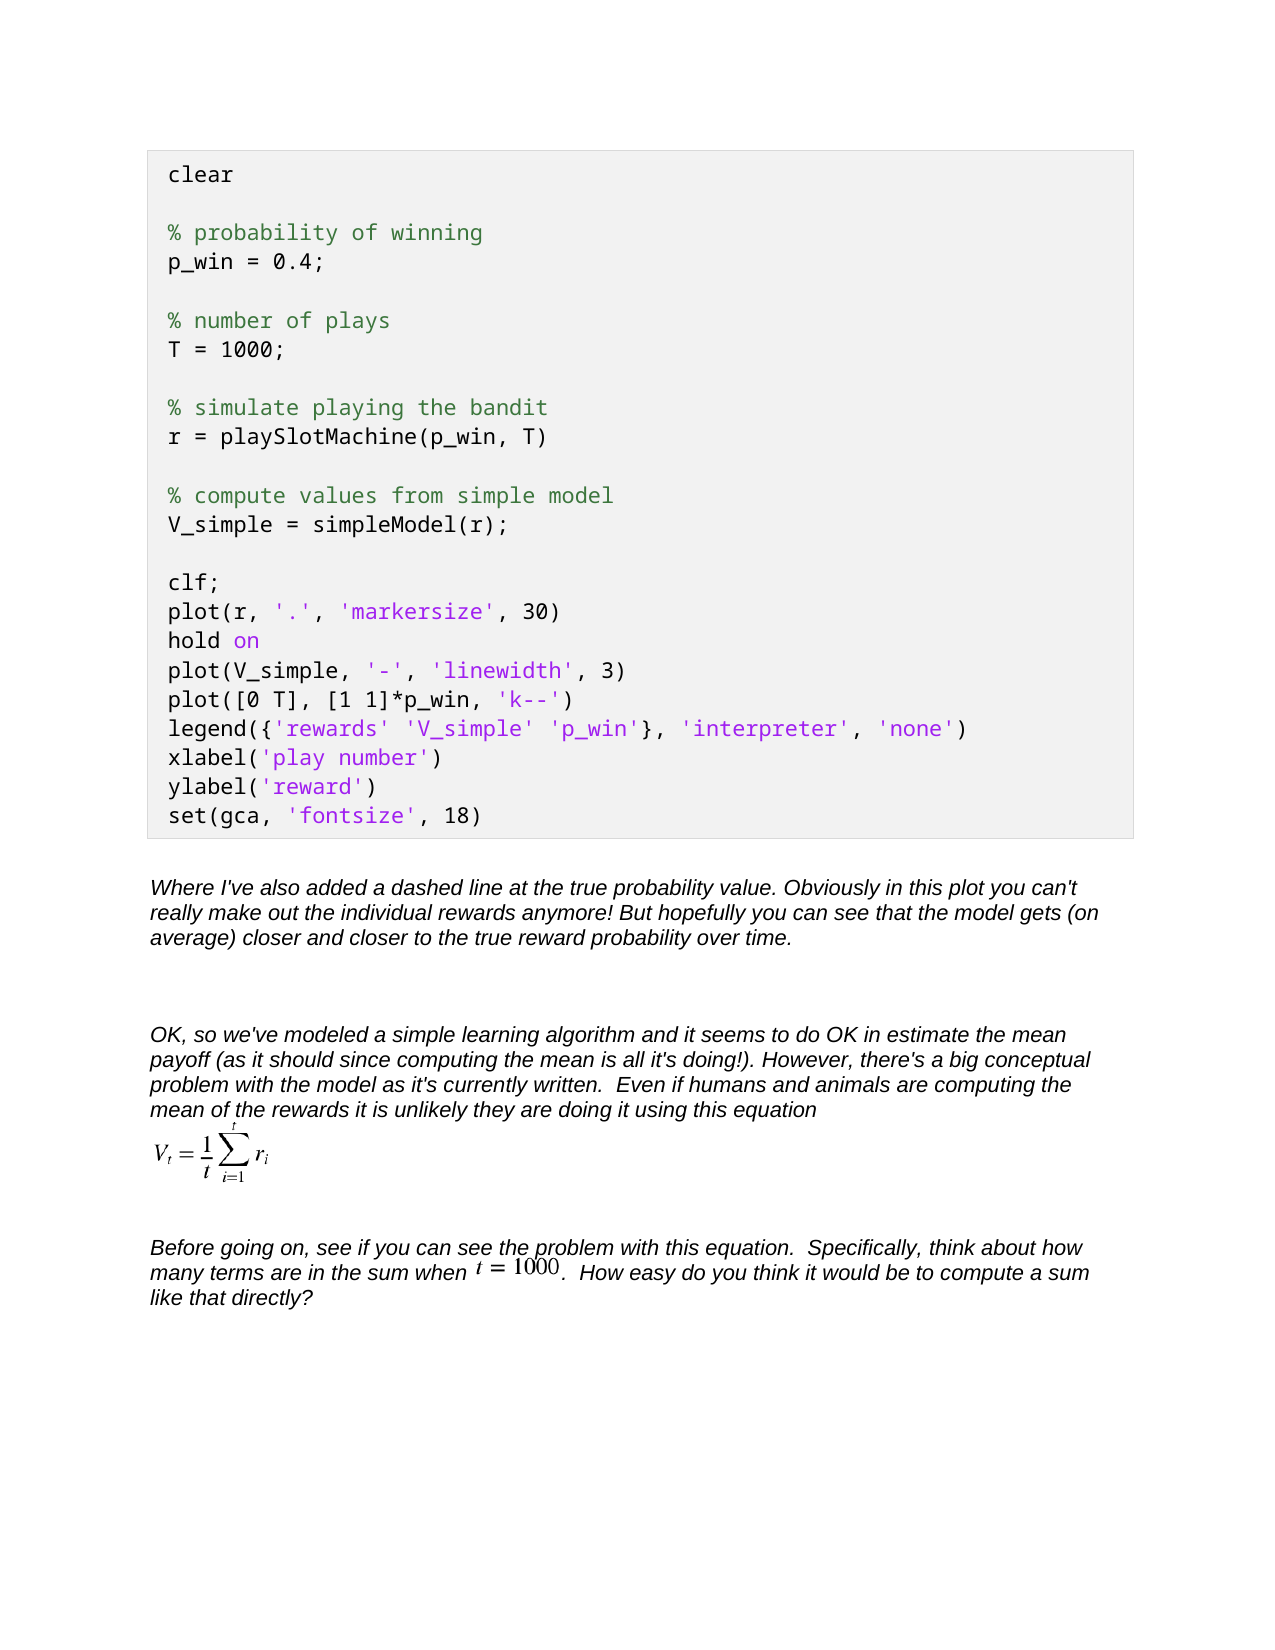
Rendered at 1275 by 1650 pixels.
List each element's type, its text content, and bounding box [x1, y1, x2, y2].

text plot(r, '.', 'markersize', 30) [148, 587, 1133, 617]
text xlabel('play number') [148, 733, 1133, 762]
text OK, so we've modeled a simple learning algorithm and it seems to do OK in estimate the mean payoff (as it should since computing the mean is all it's doing!). However, there's a big conceptual problem with the model as it's currently written. Even if humans and animals are computing the mean of the rewards it is unlikely they are doing it using this equation [150, 1023, 1125, 1123]
text hold on [148, 617, 1133, 646]
text % simulate playing the bandit [148, 383, 1133, 412]
text T = 1000; [148, 325, 1133, 354]
text % number of plays [148, 296, 1133, 325]
text Where I've also added a dashed line at the true probability value. Obviously in this plot you can't really make out the individual rewards anymore! But hopefully you can see that the model gets (on average) closer and closer to the true reward probability over time. [150, 875, 1125, 950]
text clf; [148, 558, 1133, 587]
text % compute values from simple model [148, 471, 1133, 500]
text ylabel('reward') [148, 762, 1133, 792]
text plot(V_simple, '-', 'linewidth', 3) [148, 646, 1133, 675]
text set(gca, 'fontsize', 18) [148, 792, 1133, 838]
text Before going on, see if you can see the problem with this equation. Specifically, think about how many terms are in the sum when . How easy do you think it would be to compute a sum like that directly? [150, 1235, 1125, 1310]
text r = playSlotMachine(p_win, T) [148, 412, 1133, 442]
text clear [148, 151, 1133, 179]
text plot([0 T], [1 1]*p_win, 'k--') [148, 675, 1133, 704]
text % probability of winning [148, 208, 1133, 237]
text legend({'rewards' 'V_simple' 'p_win'}, 'interpreter', 'none') [148, 704, 1133, 733]
text V_simple = simpleModel(r); [148, 500, 1133, 529]
text p_win = 0.4; [148, 237, 1133, 267]
